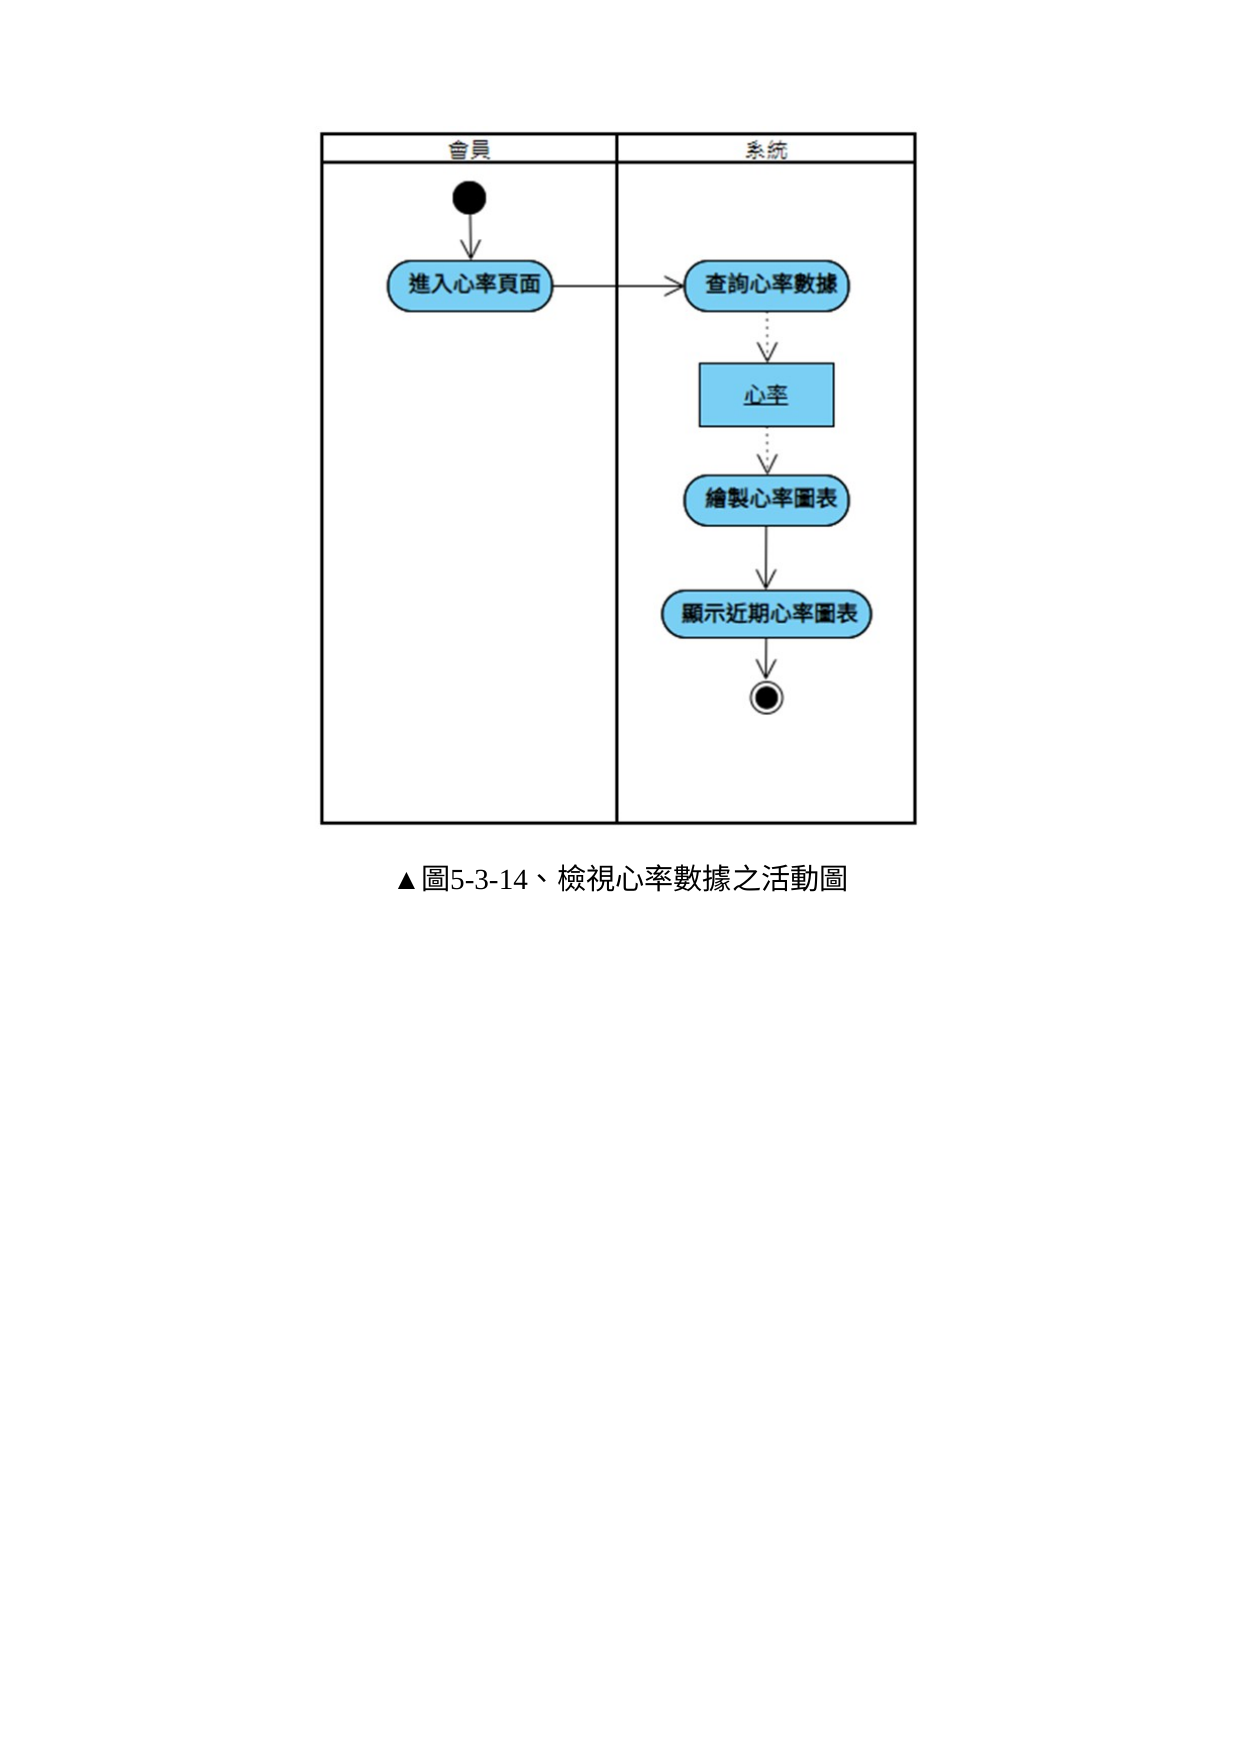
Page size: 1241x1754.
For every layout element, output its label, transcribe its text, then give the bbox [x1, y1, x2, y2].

picture [314, 126, 926, 831]
